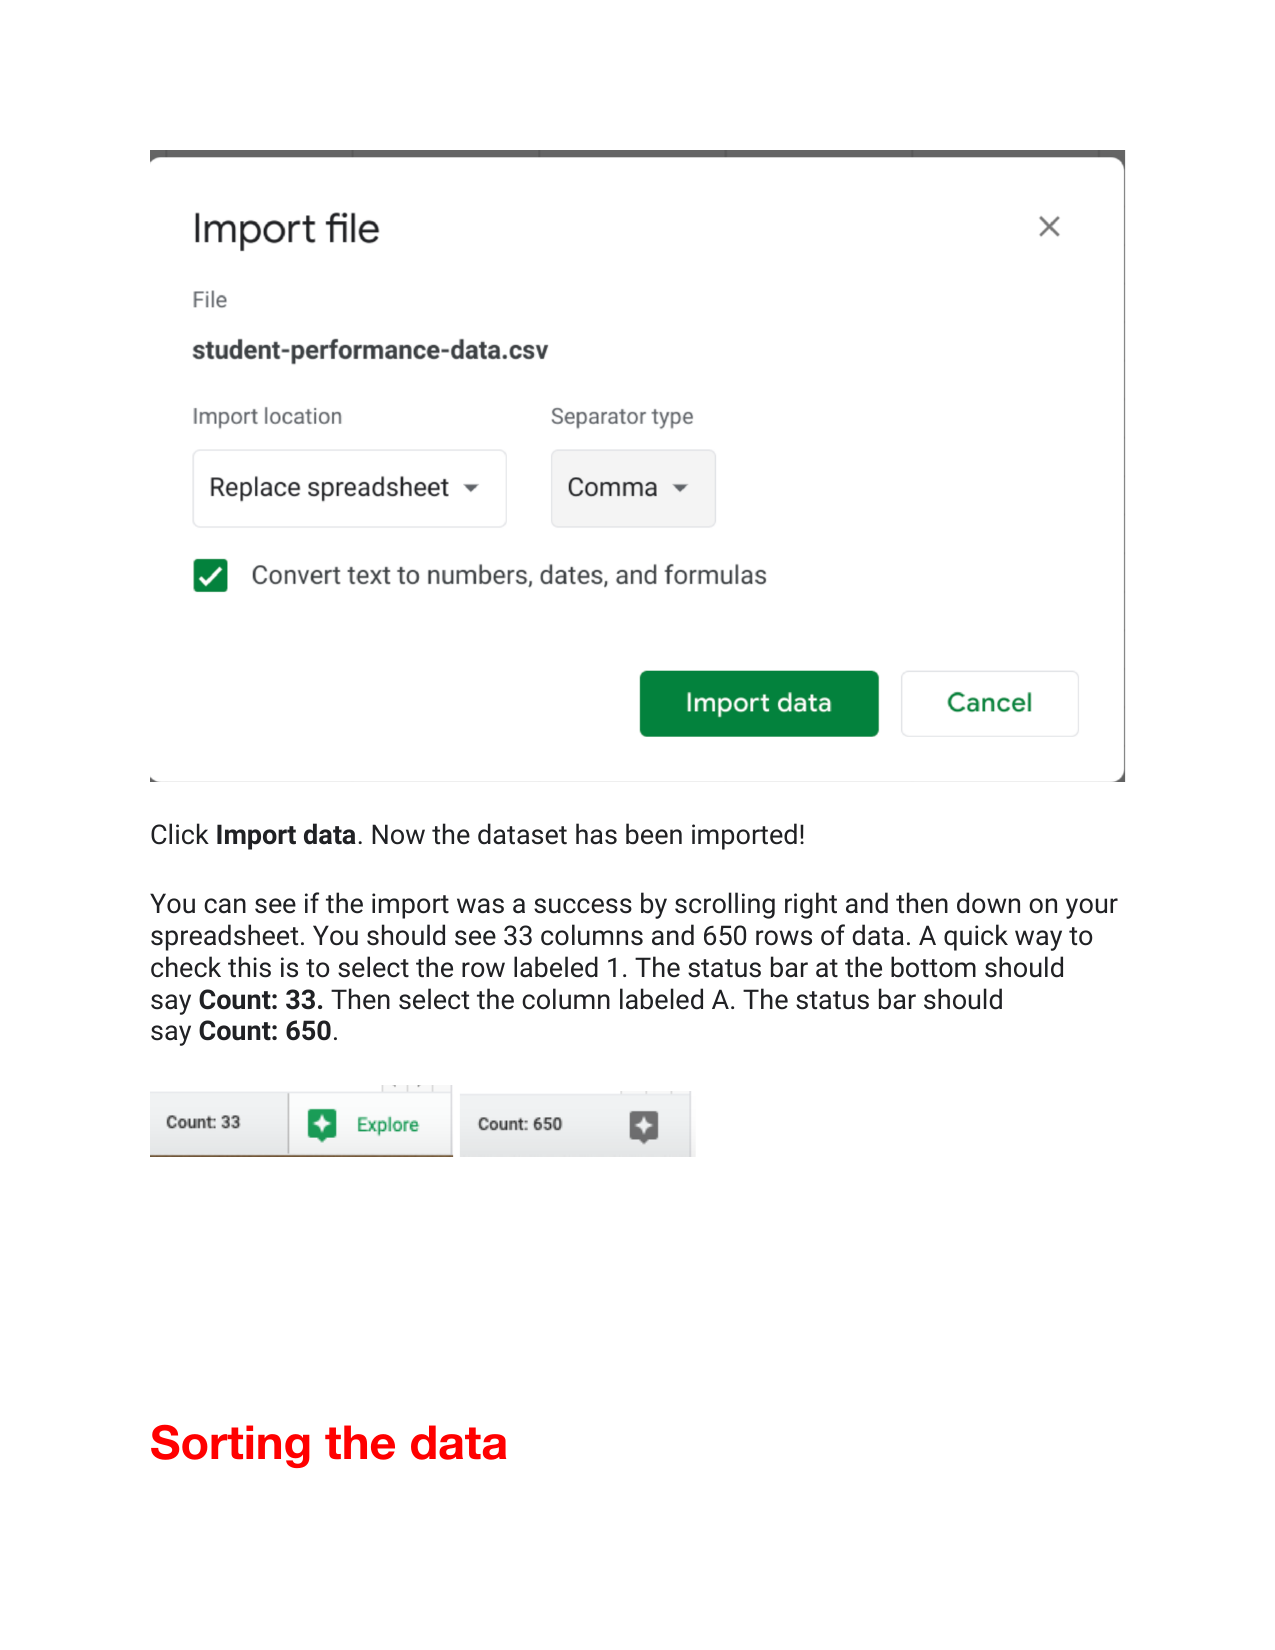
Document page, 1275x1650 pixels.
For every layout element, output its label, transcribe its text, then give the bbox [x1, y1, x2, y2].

picture [150, 150, 1125, 782]
picture [150, 1085, 454, 1157]
text You can see if the import was a success by scrolling right and then down on your spreadsheet. You should see 33 columns and 650 rows of data. A quick way to check this is to select the row labeled 1. The status bar at the bottom should say Count: 33. Then select the column labeled A. The status bar should say Count: 650. [150, 889, 1125, 1047]
text Click Import data. Now the dataset has been imported! [150, 819, 1125, 851]
text Sorting the data [150, 1413, 1125, 1473]
picture [459, 1091, 696, 1157]
